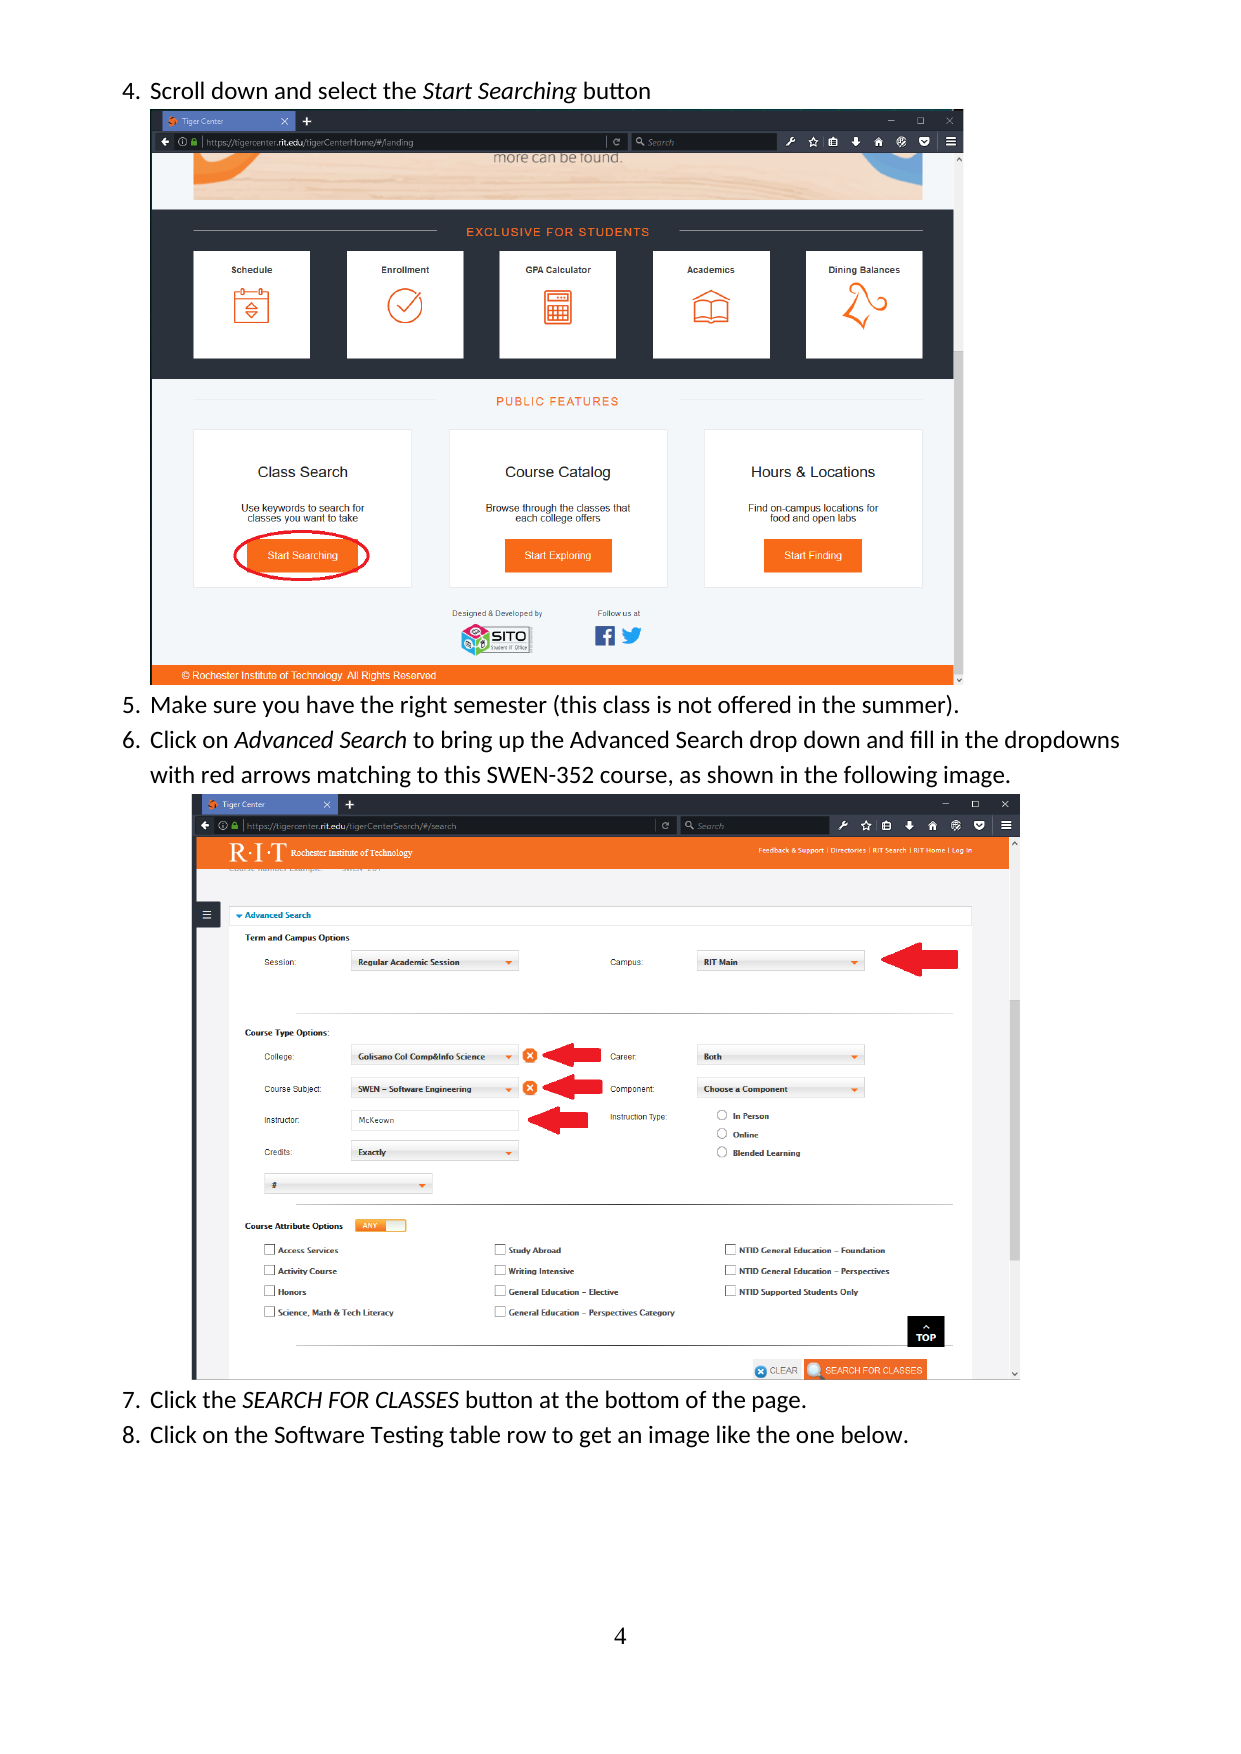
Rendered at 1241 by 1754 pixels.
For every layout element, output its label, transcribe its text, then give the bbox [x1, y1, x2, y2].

list Click on Advanced Search to bring up the Advanced Search drop down and fill in the dropdowns with red arrows matching to this SWEN-352 course, as shown in the following image. [122, 724, 1165, 790]
list Make sure you have the right semester (this class is not offered in the summer). [122, 689, 1165, 720]
list Click on the Software Testing table row to get an image like the one below. [122, 1419, 1165, 1450]
list Click the SEARCH FOR CLASSES button at the bottom of the page. [122, 1384, 1165, 1415]
picture [191, 794, 1021, 1381]
picture [150, 109, 964, 685]
